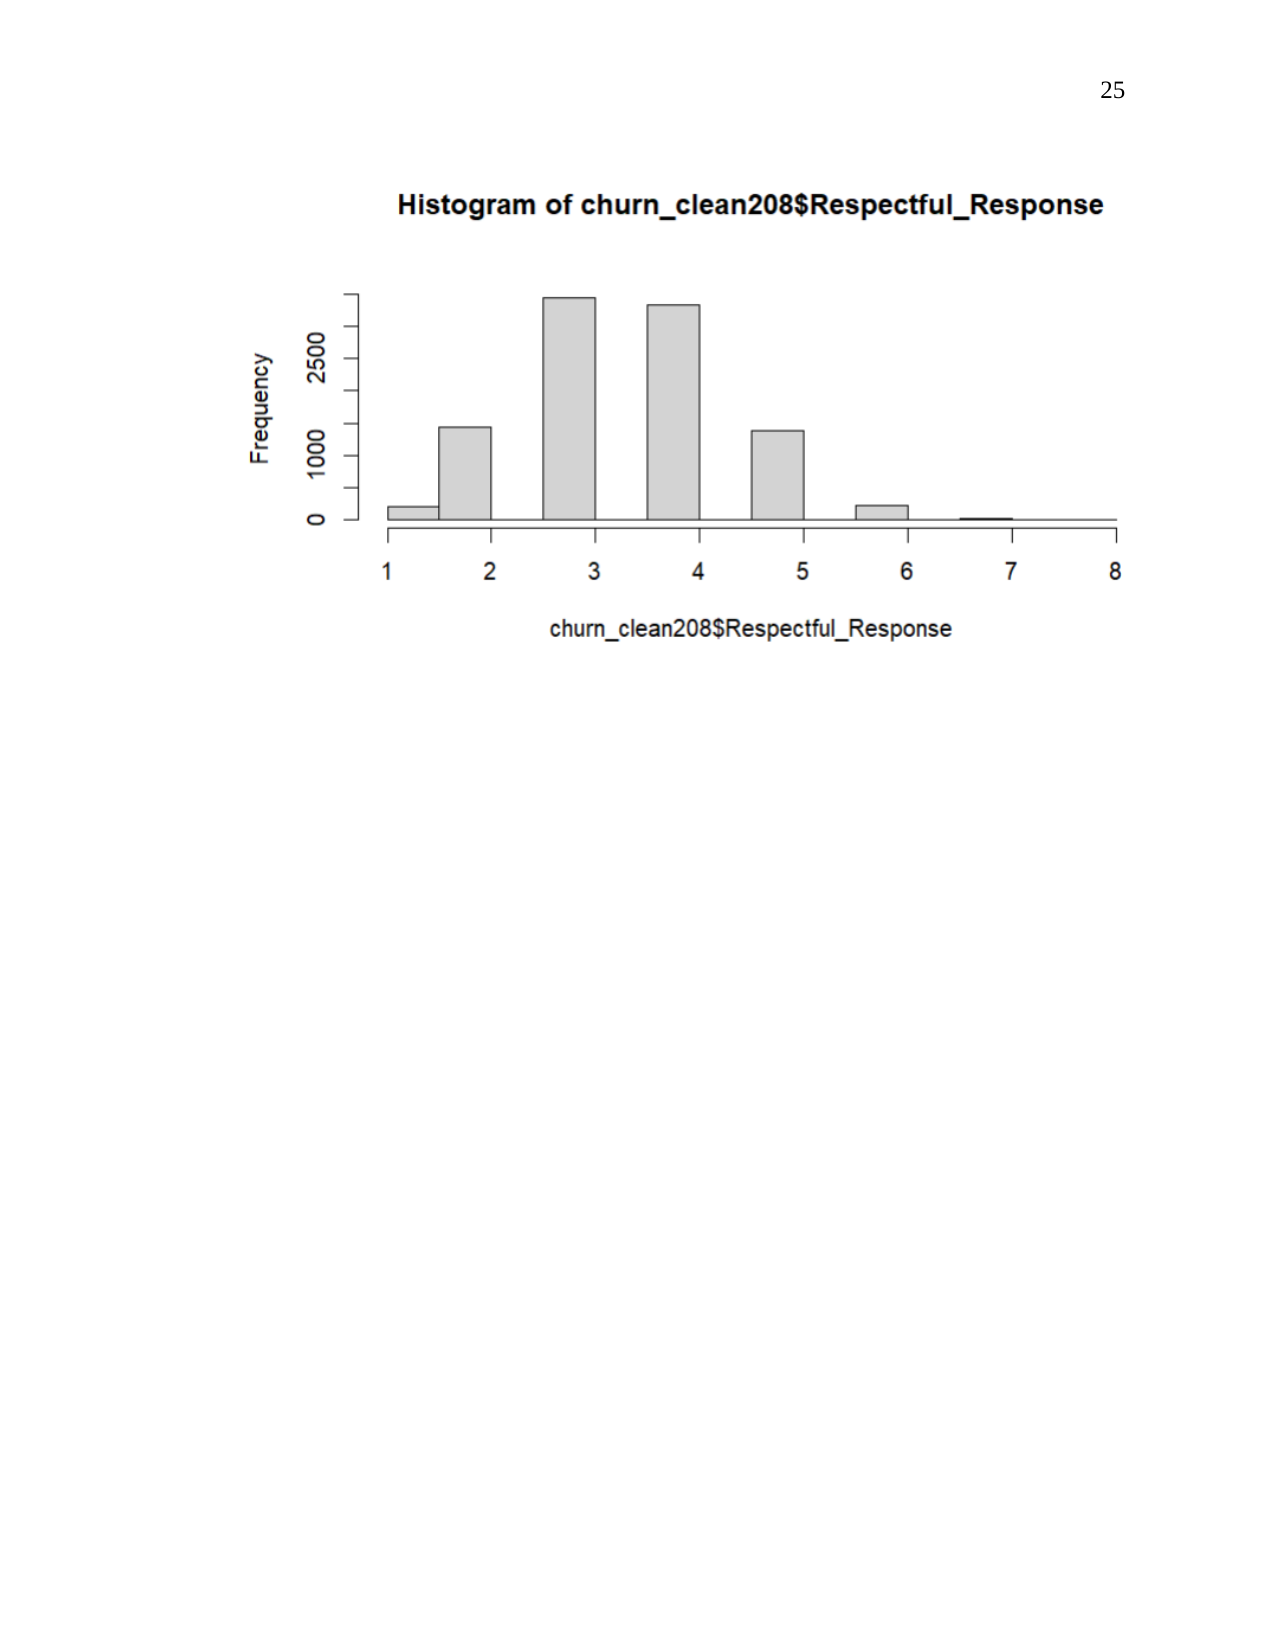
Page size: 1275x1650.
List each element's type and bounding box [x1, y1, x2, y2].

picture [217, 150, 1193, 676]
